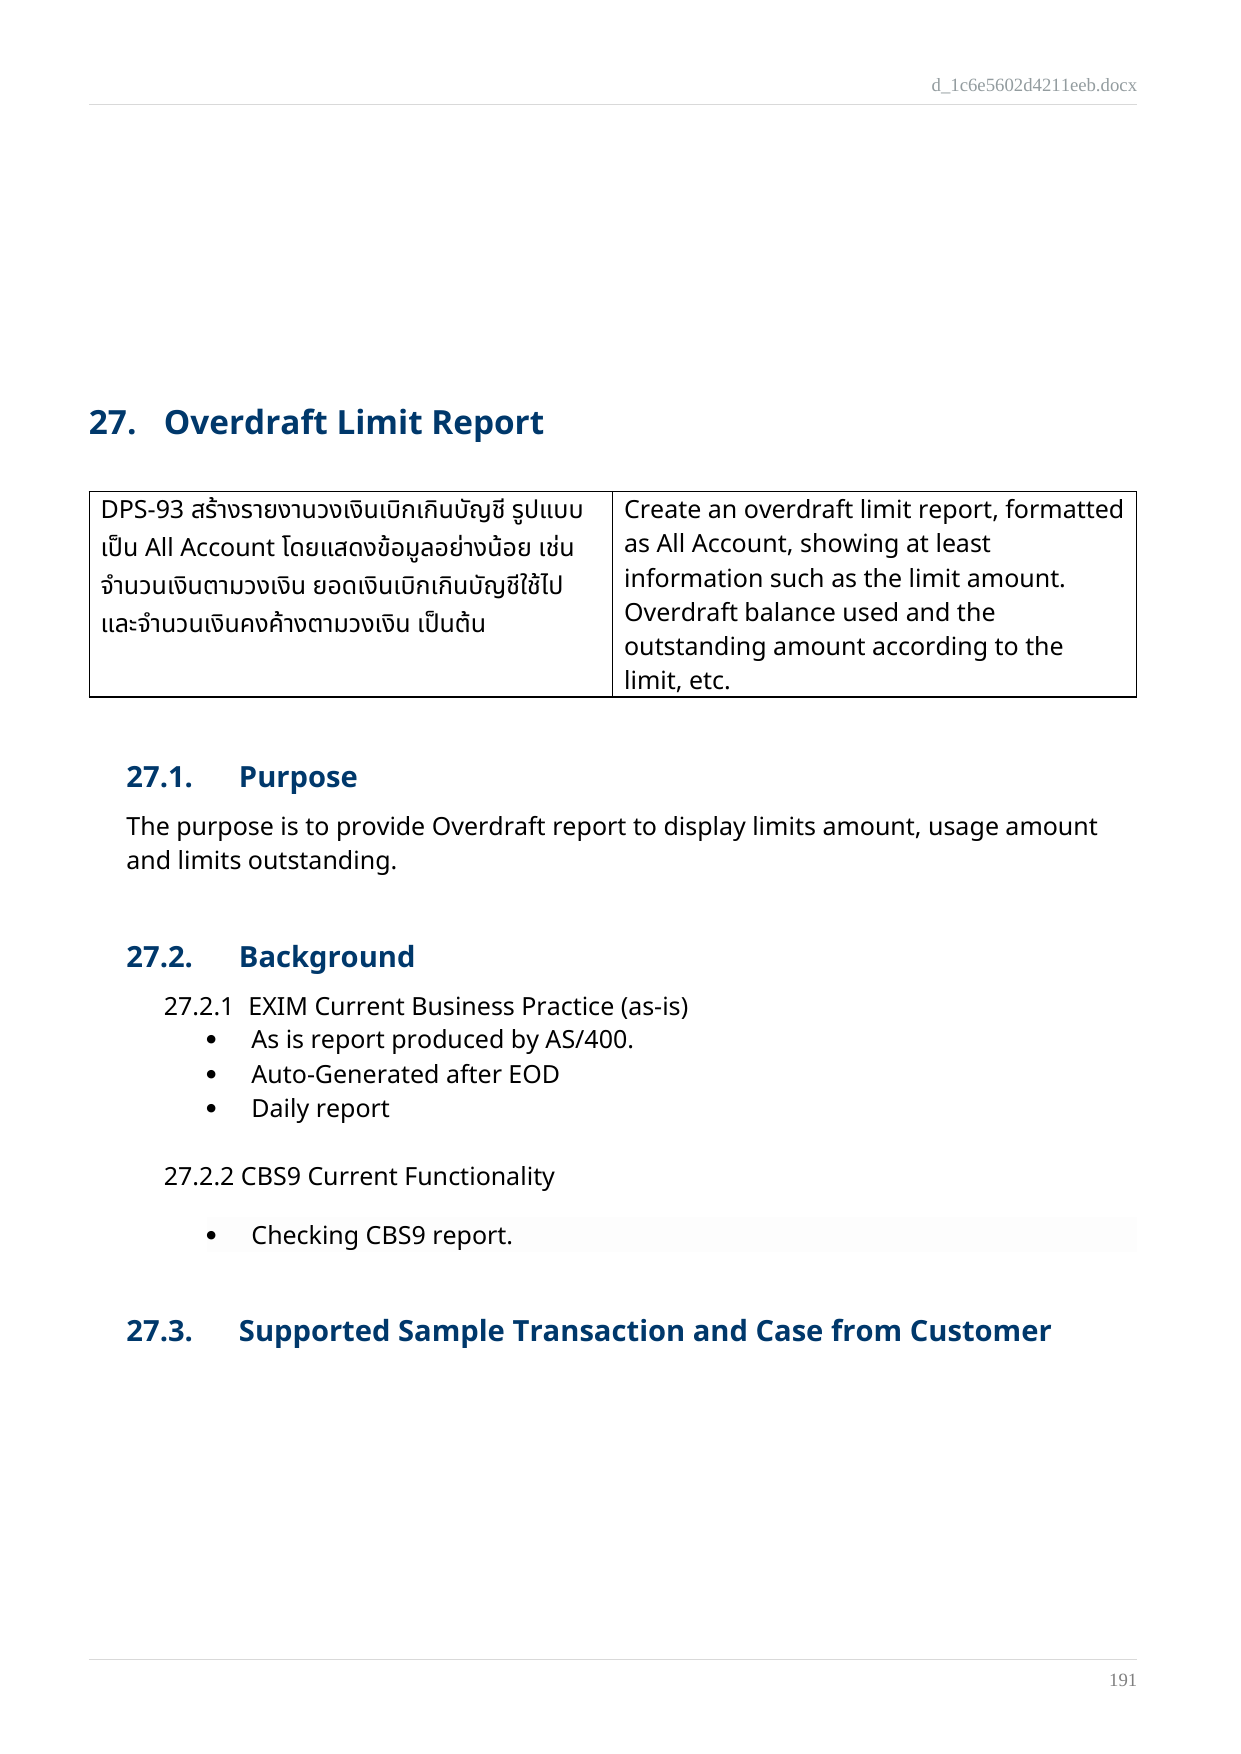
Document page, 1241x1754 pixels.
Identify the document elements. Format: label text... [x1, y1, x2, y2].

text The purpose is to provide Overdraft report to display limits amount, usage amount and limits outstanding. [126, 809, 1137, 877]
list Checking CBS9 report. [207, 1217, 1137, 1252]
subtitle Purpose [126, 757, 1137, 796]
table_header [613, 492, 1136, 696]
list Auto-Generated after EOD [207, 1056, 1137, 1090]
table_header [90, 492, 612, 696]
subtitle Background [126, 936, 1137, 976]
list EXIM Current Business Practice (as-is) [164, 988, 1137, 1022]
subtitle Supported Sample Transaction and Case from Customer [126, 1311, 1137, 1350]
text 27.2.2 CBS9 Current Functionality [164, 1158, 1137, 1192]
subtitle Overdraft Limit Report [89, 399, 1137, 444]
list As is report produced by AS/400. [207, 1022, 1137, 1056]
list Daily report [207, 1090, 1137, 1124]
